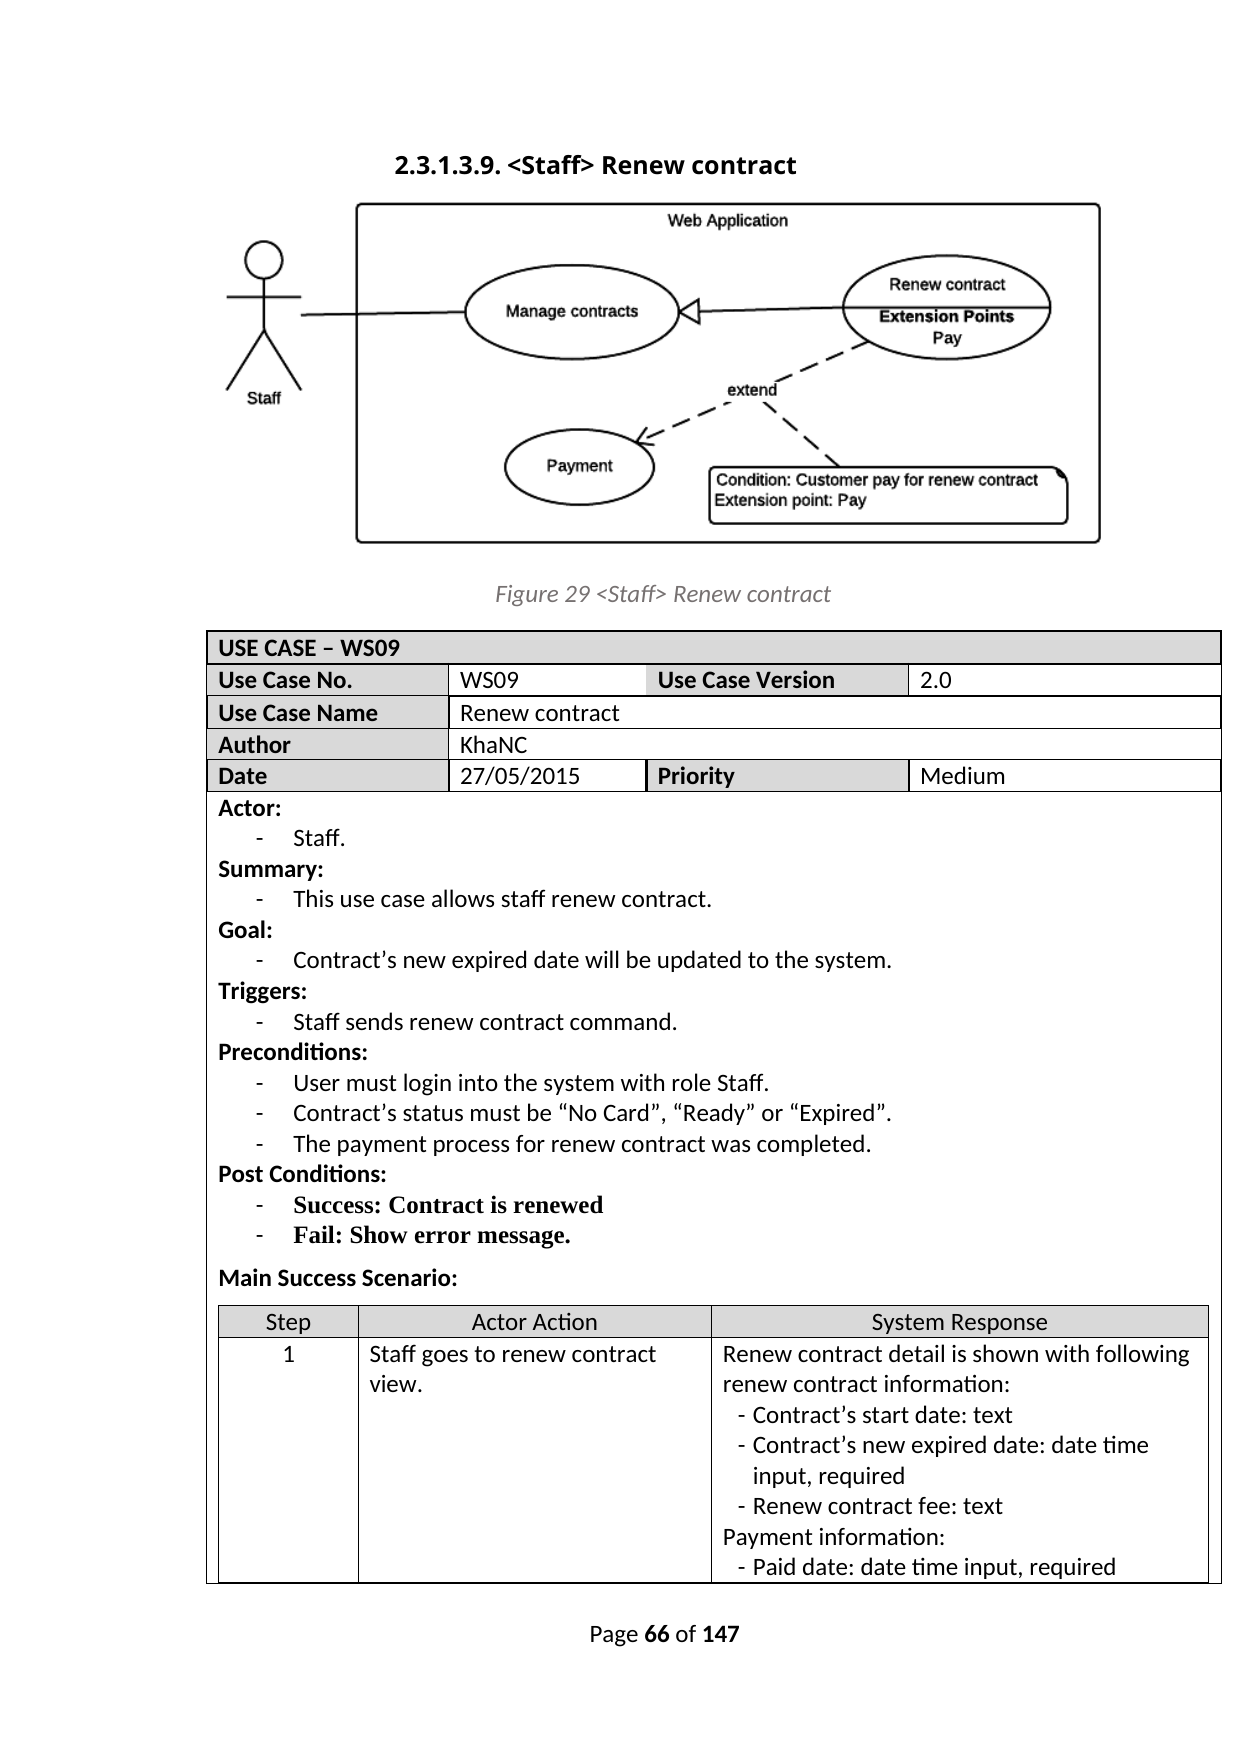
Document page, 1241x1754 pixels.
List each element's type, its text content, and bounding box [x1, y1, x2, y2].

table_cell KhaNC [449, 729, 1221, 759]
table_cell Use Case Name [208, 696, 448, 728]
table_cell Date [208, 760, 448, 791]
table_cell Priority [648, 760, 908, 791]
subtitle <Staff> Renew contract [394, 148, 1122, 182]
table_cell Medium [910, 760, 1220, 791]
table_cell Use Case No. [207, 665, 448, 695]
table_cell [207, 792, 1221, 1583]
table_cell 27/05/2015 [450, 760, 645, 791]
table_cell Renew contract [450, 697, 1220, 728]
table_cell Use Case Version [646, 665, 908, 695]
table_header USE CASE – WS09 [208, 632, 1220, 663]
picture [207, 184, 1122, 560]
table_cell WS09 [449, 665, 646, 695]
table_cell Author [207, 729, 448, 759]
table_cell 2.0 [909, 665, 1221, 695]
